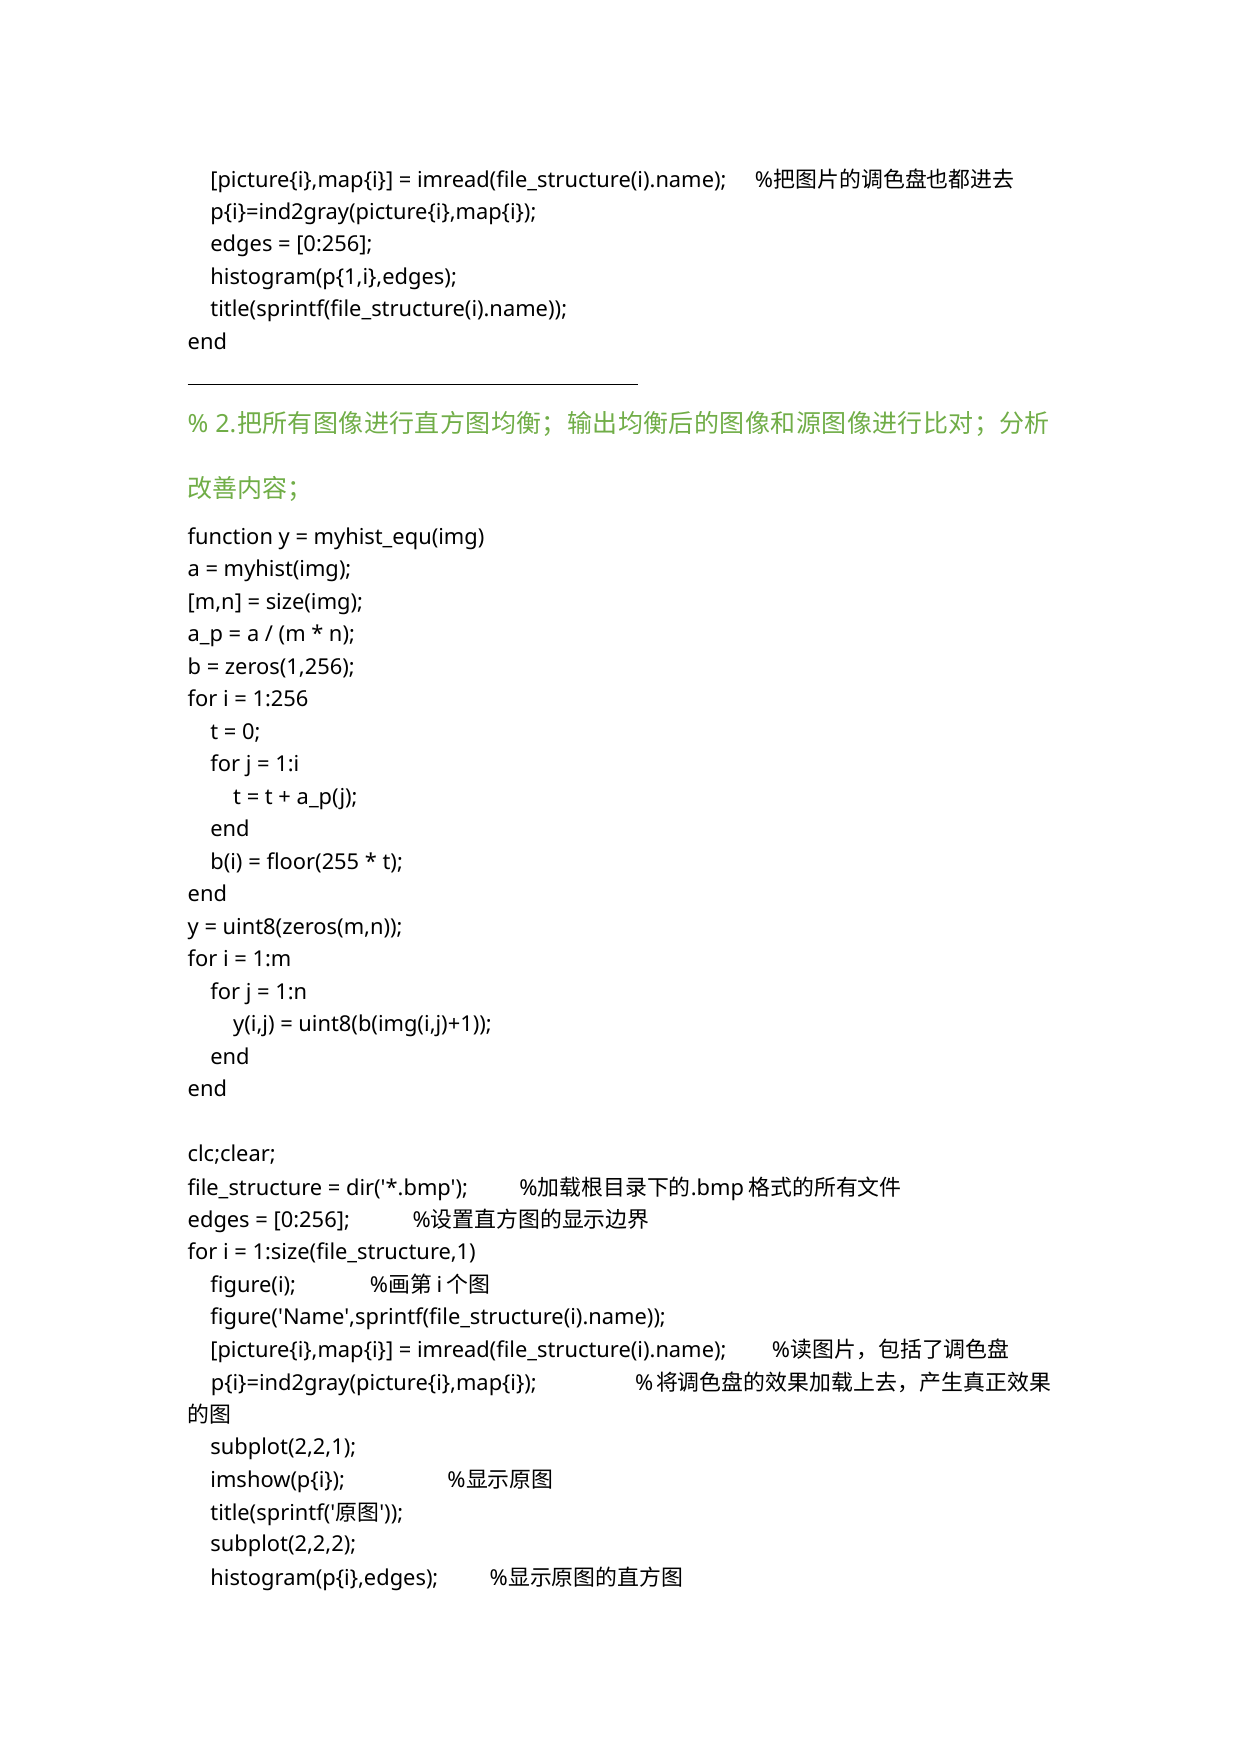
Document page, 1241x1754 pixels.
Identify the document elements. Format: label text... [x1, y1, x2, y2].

text for i = 1:size(file_structure,1) [187, 1234, 1053, 1267]
text % 2.把所有图像进行直方图均衡；输出均衡后的图像和源图像进行比对；分析改善内容； [187, 389, 1053, 519]
text a_p = a / (m * n); [187, 617, 1053, 649]
text p{i}=ind2gray(picture{i},map{i}); [187, 194, 1053, 227]
text for j = 1:i [187, 747, 1053, 779]
text clc;clear; [187, 1137, 1053, 1169]
text y(i,j) = uint8(b(img(i,j)+1)); [187, 1007, 1053, 1039]
text b = zeros(1,256); [187, 649, 1053, 682]
text edges = [0:256]; [187, 227, 1053, 259]
text [picture{i},map{i}] = imread(file_structure(i).name); %读图片，包括了调色盘 [187, 1332, 1053, 1364]
text subplot(2,2,1); [187, 1429, 1053, 1462]
text b(i) = floor(255 * t); [187, 844, 1053, 877]
text function y = myhist_equ(img) [187, 519, 1053, 552]
text figure(i); %画第i个图 [187, 1267, 1053, 1299]
text title(sprintf(file_structure(i).name)); [187, 292, 1053, 324]
text y = uint8(zeros(m,n)); [187, 909, 1053, 942]
text for i = 1:m [187, 942, 1053, 974]
text imshow(p{i}); %显示原图 [187, 1462, 1053, 1494]
text figure('Name',sprintf(file_structure(i).name)); [187, 1299, 1053, 1332]
text [picture{i},map{i}] = imread(file_structure(i).name); %把图片的调色盘也都进去 [187, 162, 1053, 194]
text a = myhist(img); [187, 552, 1053, 584]
text file_structure = dir('*.bmp'); %加载根目录下的.bmp格式的所有文件 [187, 1169, 1053, 1202]
text t = t + a_p(j); [187, 779, 1053, 812]
text for j = 1:n [187, 974, 1053, 1007]
text for i = 1:256 [187, 682, 1053, 714]
text end [187, 812, 1053, 844]
text edges = [0:256]; %设置直方图的显示边界 [187, 1202, 1053, 1234]
text end [187, 324, 1053, 357]
text subplot(2,2,2); [187, 1527, 1053, 1559]
text end [187, 1039, 1053, 1072]
text [m,n] = size(img); [187, 584, 1053, 617]
text end [187, 1072, 1053, 1104]
text histogram(p{i},edges); %显示原图的直方图 [187, 1559, 1053, 1592]
text title(sprintf('原图')); [187, 1494, 1053, 1527]
text t = 0; [187, 714, 1053, 747]
text p{i}=ind2gray(picture{i},map{i}); %将调色盘的效果加载上去，产生真正效果的图 [187, 1364, 1053, 1429]
text histogram(p{1,i},edges); [187, 259, 1053, 292]
text end [187, 877, 1053, 909]
